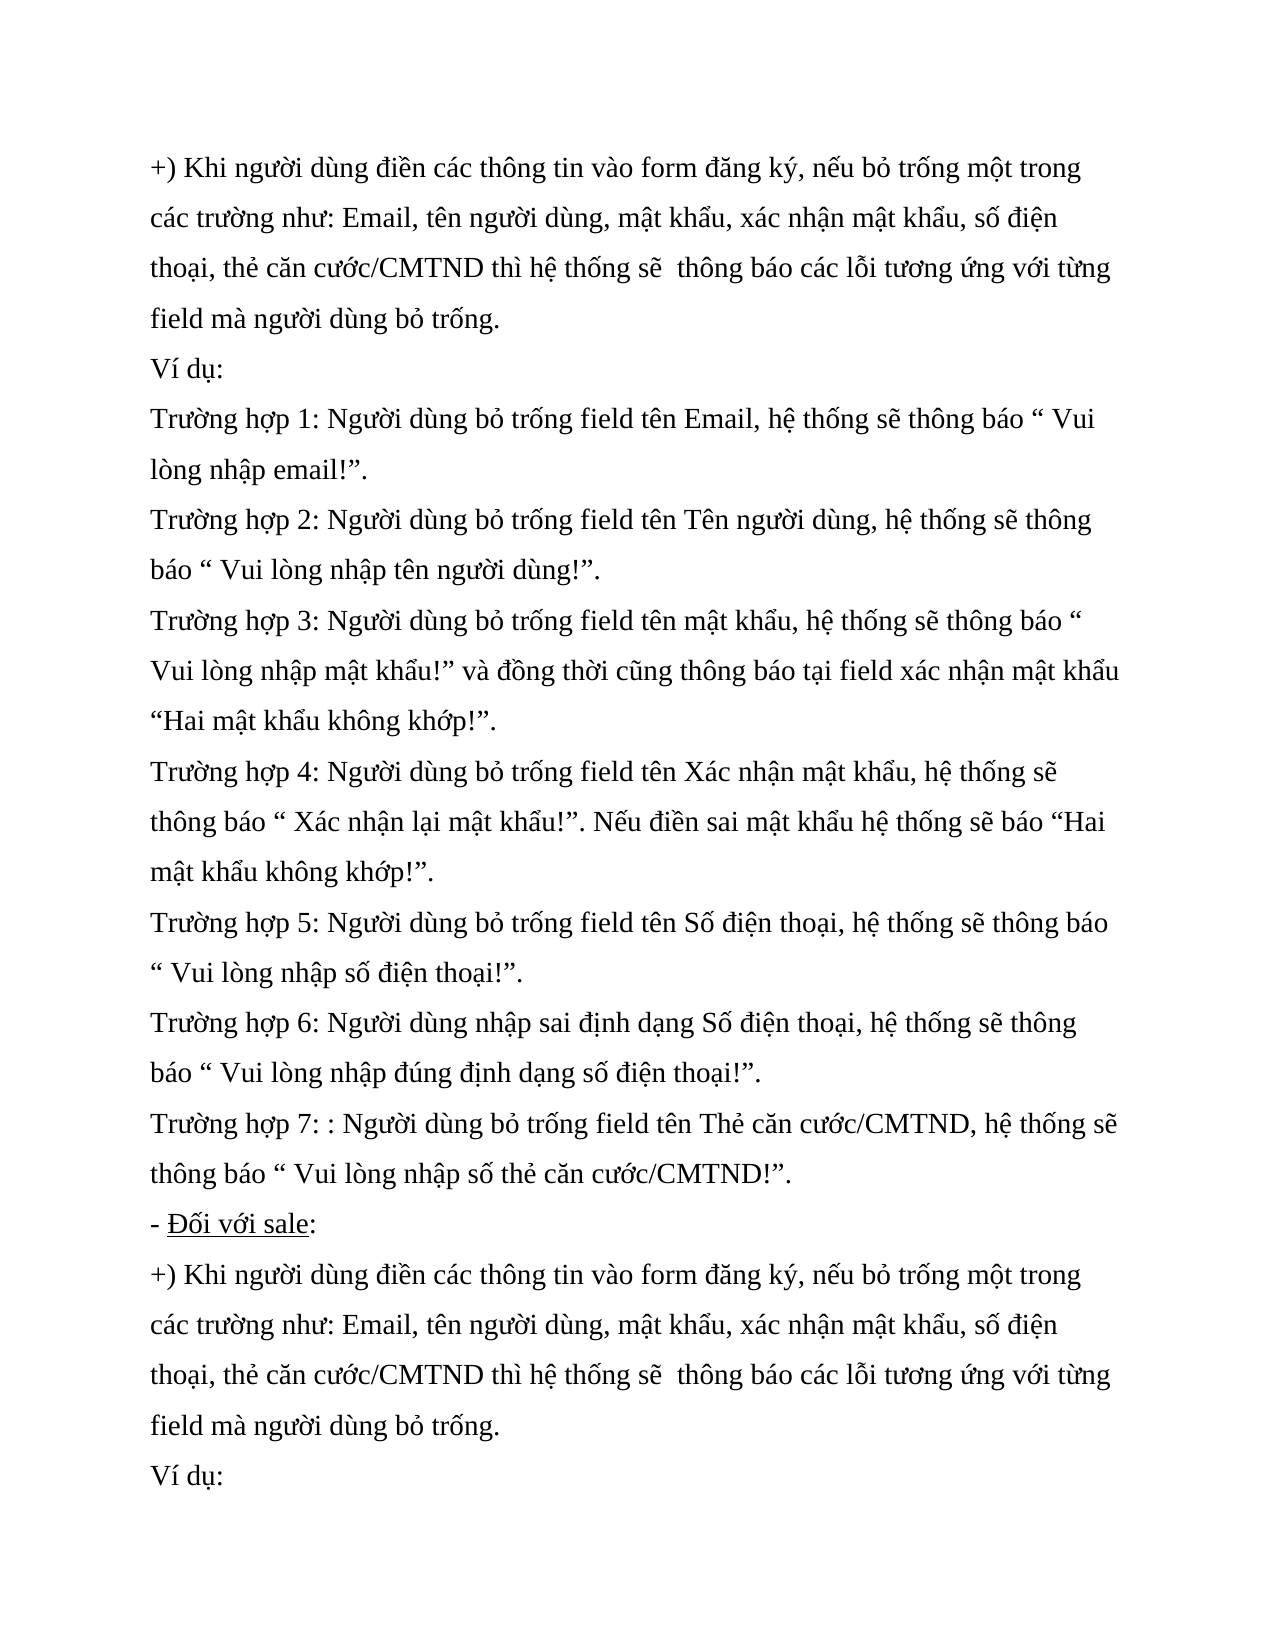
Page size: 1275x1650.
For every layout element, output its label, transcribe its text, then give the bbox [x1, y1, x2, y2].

text +) Khi người dùng điền các thông tin vào form đăng ký, nếu bỏ trống một trong các trường như: Email, tên người dùng, mật khẩu, xác nhận mật khẩu, số điện thoại, thẻ căn cước/CMTND thì hệ thống sẽ thông báo các lỗi tương ứng với từng field mà người dùng bỏ trống. [150, 1257, 1125, 1441]
text Ví dụ: [150, 351, 1125, 385]
text Ví dụ: [150, 1458, 1125, 1492]
text Trường hợp 6: Người dùng nhập sai định dạng Số điện thoại, hệ thống sẽ thông báo “ Vui lòng nhập đúng định dạng số điện thoại!”. [150, 1005, 1125, 1089]
text +) Khi người dùng điền các thông tin vào form đăng ký, nếu bỏ trống một trong các trường như: Email, tên người dùng, mật khẩu, xác nhận mật khẩu, số điện thoại, thẻ căn cước/CMTND thì hệ thống sẽ thông báo các lỗi tương ứng với từng field mà người dùng bỏ trống. [150, 150, 1125, 334]
text Trường hợp 7: : Người dùng bỏ trống field tên Thẻ căn cước/CMTND, hệ thống sẽ thông báo “ Vui lòng nhập số thẻ căn cước/CMTND!”. [150, 1106, 1125, 1190]
text - Đối với sale: [150, 1207, 1125, 1240]
text Trường hợp 3: Người dùng bỏ trống field tên mật khẩu, hệ thống sẽ thông báo “ Vui lòng nhập mật khẩu!” và đồng thời cũng thông báo tại field xác nhận mật khẩu “Hai mật khẩu không khớp!”. [150, 603, 1125, 737]
text Trường hợp 4: Người dùng bỏ trống field tên Xác nhận mật khẩu, hệ thống sẽ thông báo “ Xác nhận lại mật khẩu!”. Nếu điền sai mật khẩu hệ thống sẽ báo “Hai mật khẩu không khớp!”. [150, 754, 1125, 888]
text Trường hợp 1: Người dùng bỏ trống field tên Email, hệ thống sẽ thông báo “ Vui lòng nhập email!”. [150, 402, 1125, 485]
text Trường hợp 5: Người dùng bỏ trống field tên Số điện thoại, hệ thống sẽ thông báo “ Vui lòng nhập số điện thoại!”. [150, 905, 1125, 988]
text Trường hợp 2: Người dùng bỏ trống field tên Tên người dùng, hệ thống sẽ thông báo “ Vui lòng nhập tên người dùng!”. [150, 502, 1125, 586]
